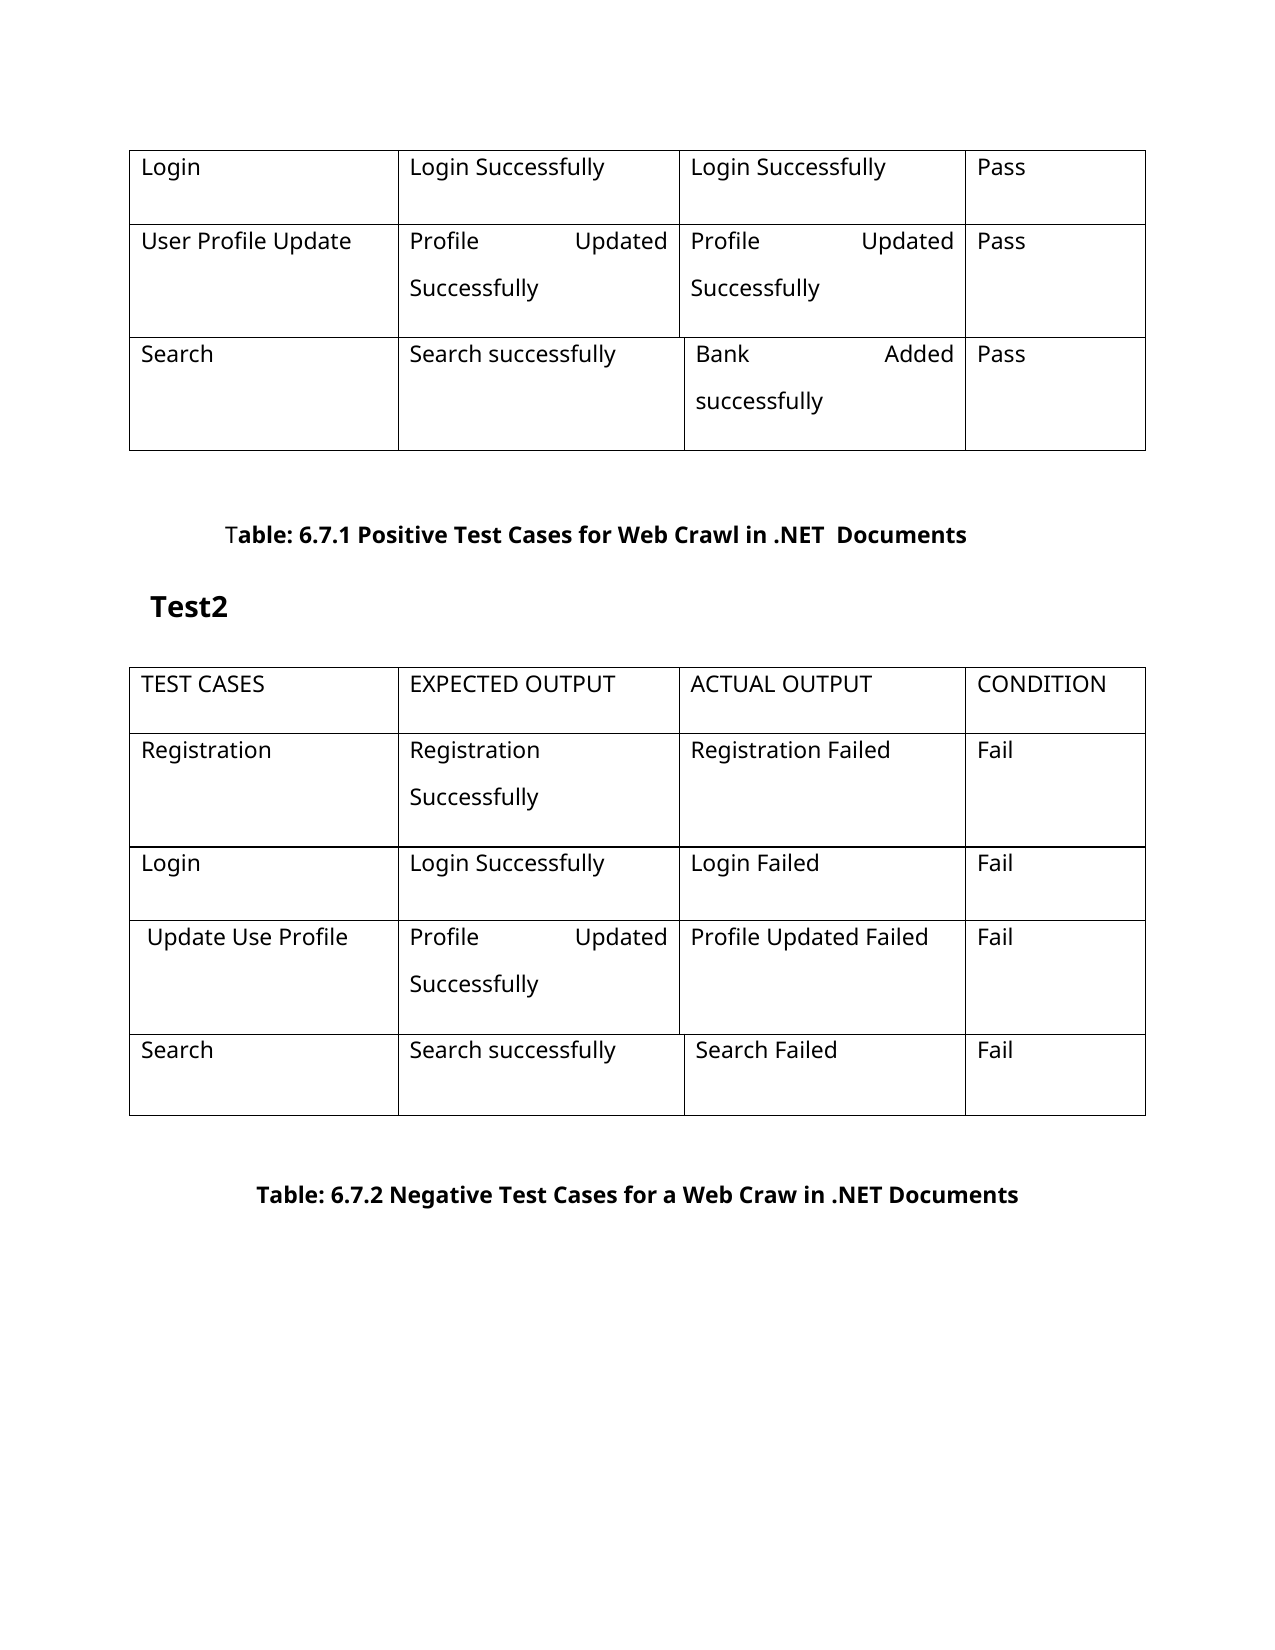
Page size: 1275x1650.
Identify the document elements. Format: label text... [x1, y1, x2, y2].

text Table: 6.7.1 Positive Test Cases for Web Crawl in .NET Documents [150, 519, 1125, 550]
table_cell Login Successfully [680, 151, 965, 224]
table_cell Registration [130, 734, 398, 846]
table_cell Pass [966, 151, 1145, 224]
table_header CONDITION [966, 668, 1145, 733]
table_cell User Profile Update [130, 225, 398, 337]
table_cell Search successfully [399, 1035, 684, 1115]
table_cell Fail [966, 848, 1145, 920]
table_cell Search successfully [399, 338, 684, 450]
table_cell Profile Updated Successfully [680, 225, 965, 337]
table_cell Fail [966, 921, 1145, 1033]
table_cell Login Failed [680, 848, 965, 920]
table_cell Update Use Profile [130, 921, 398, 1033]
table_header TEST CASES [130, 668, 398, 733]
table_cell Fail [966, 734, 1145, 846]
table_header EXPECTED OUTPUT [399, 668, 679, 733]
table_cell Login Successfully [399, 151, 679, 224]
text Table: 6.7.2 Negative Test Cases for a Web Craw in .NET Documents [150, 1179, 1125, 1210]
table_cell Login Successfully [399, 848, 679, 920]
table_cell Registration Successfully [399, 734, 679, 846]
table_cell Profile Updated Successfully [399, 921, 679, 1033]
table_cell Bank Added successfully [685, 338, 965, 450]
table_cell Fail [966, 1035, 1145, 1115]
table_cell Search [130, 1035, 398, 1115]
table_cell Profile Updated Successfully [399, 225, 679, 337]
table_cell Search Failed [685, 1035, 965, 1115]
table_cell Search [130, 338, 398, 450]
table_cell Pass [966, 225, 1145, 337]
table_cell Pass [966, 338, 1145, 450]
text Test2 [150, 587, 1125, 626]
table_cell Login [130, 848, 398, 920]
table_cell Login [130, 151, 398, 224]
table_cell Profile Updated Failed [680, 921, 965, 1033]
table_header ACTUAL OUTPUT [680, 668, 965, 733]
table_cell Registration Failed [680, 734, 965, 846]
